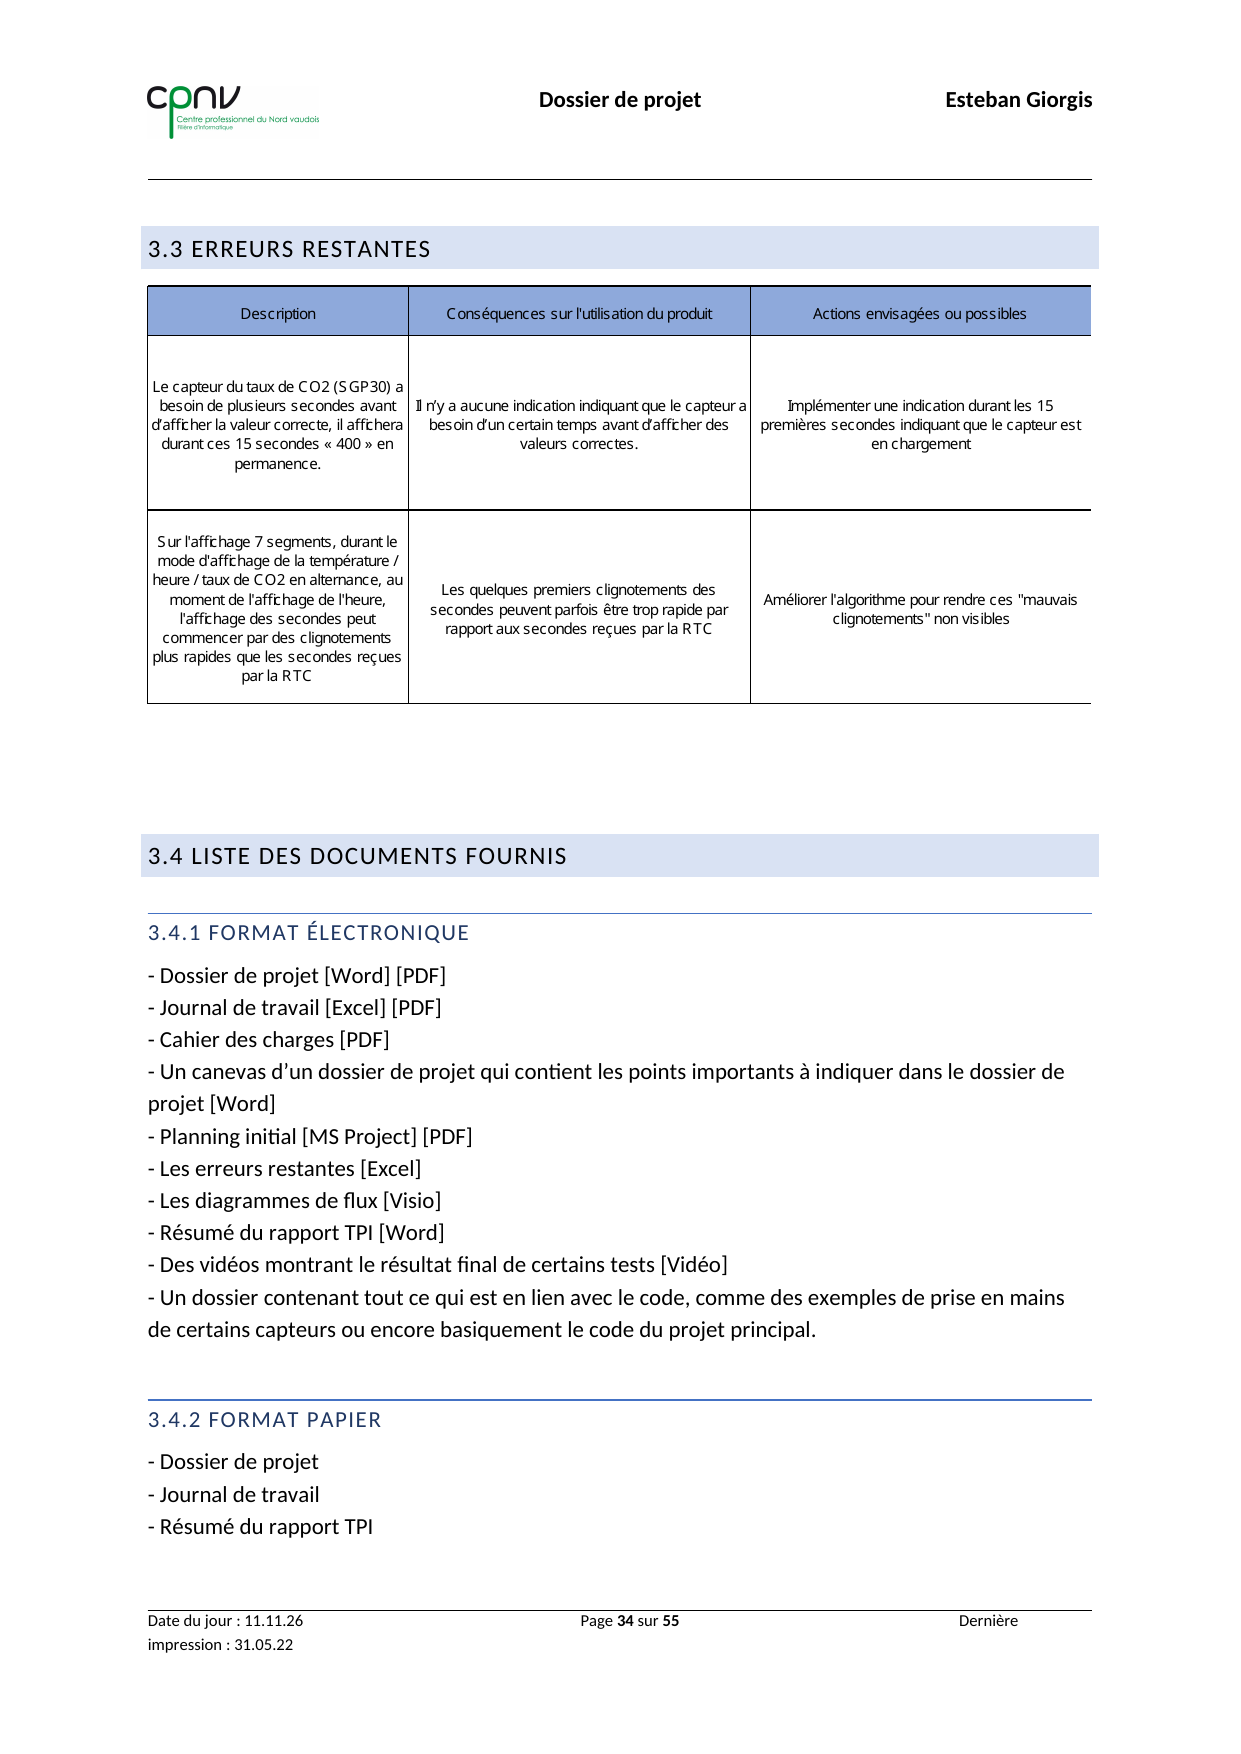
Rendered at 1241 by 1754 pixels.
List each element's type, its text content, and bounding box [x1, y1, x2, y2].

text - Dossier de projet [Word] [PDF] [148, 961, 1092, 989]
subtitle 3.4 Liste des documents fournis [148, 840, 1092, 871]
text - Résumé du rapport TPI [148, 1512, 1092, 1540]
text - Un dossier contenant tout ce qui est en lien avec le code, comme des exemples de prise en mains de certains capteurs ou encore basiquement le code du projet principal. [148, 1283, 1092, 1343]
text - Cahier des charges [PDF] [148, 1025, 1092, 1053]
text - Journal de travail [Excel] [PDF] [148, 993, 1092, 1021]
text - Un canevas d’un dossier de projet qui contient les points importants à indiquer dans le dossier de projet [Word] [148, 1057, 1092, 1118]
subtitle 3.3 Erreurs restantes [148, 233, 1092, 263]
text - Résumé du rapport TPI [Word] [148, 1218, 1092, 1246]
text - Dossier de projet [148, 1447, 1092, 1476]
subtitle 3.4.1 Format électronique [148, 914, 1092, 946]
text - Journal de travail [148, 1480, 1092, 1508]
text - Les erreurs restantes [Excel] [148, 1154, 1092, 1182]
subtitle 3.4.2 Format papier [148, 1401, 1092, 1433]
text - Des vidéos montrant le résultat final de certains tests [Vidéo] [148, 1251, 1092, 1278]
text - Planning initial [MS Project] [PDF] [148, 1122, 1092, 1150]
text - Les diagrammes de flux [Visio] [148, 1186, 1092, 1214]
picture [147, 86, 319, 139]
